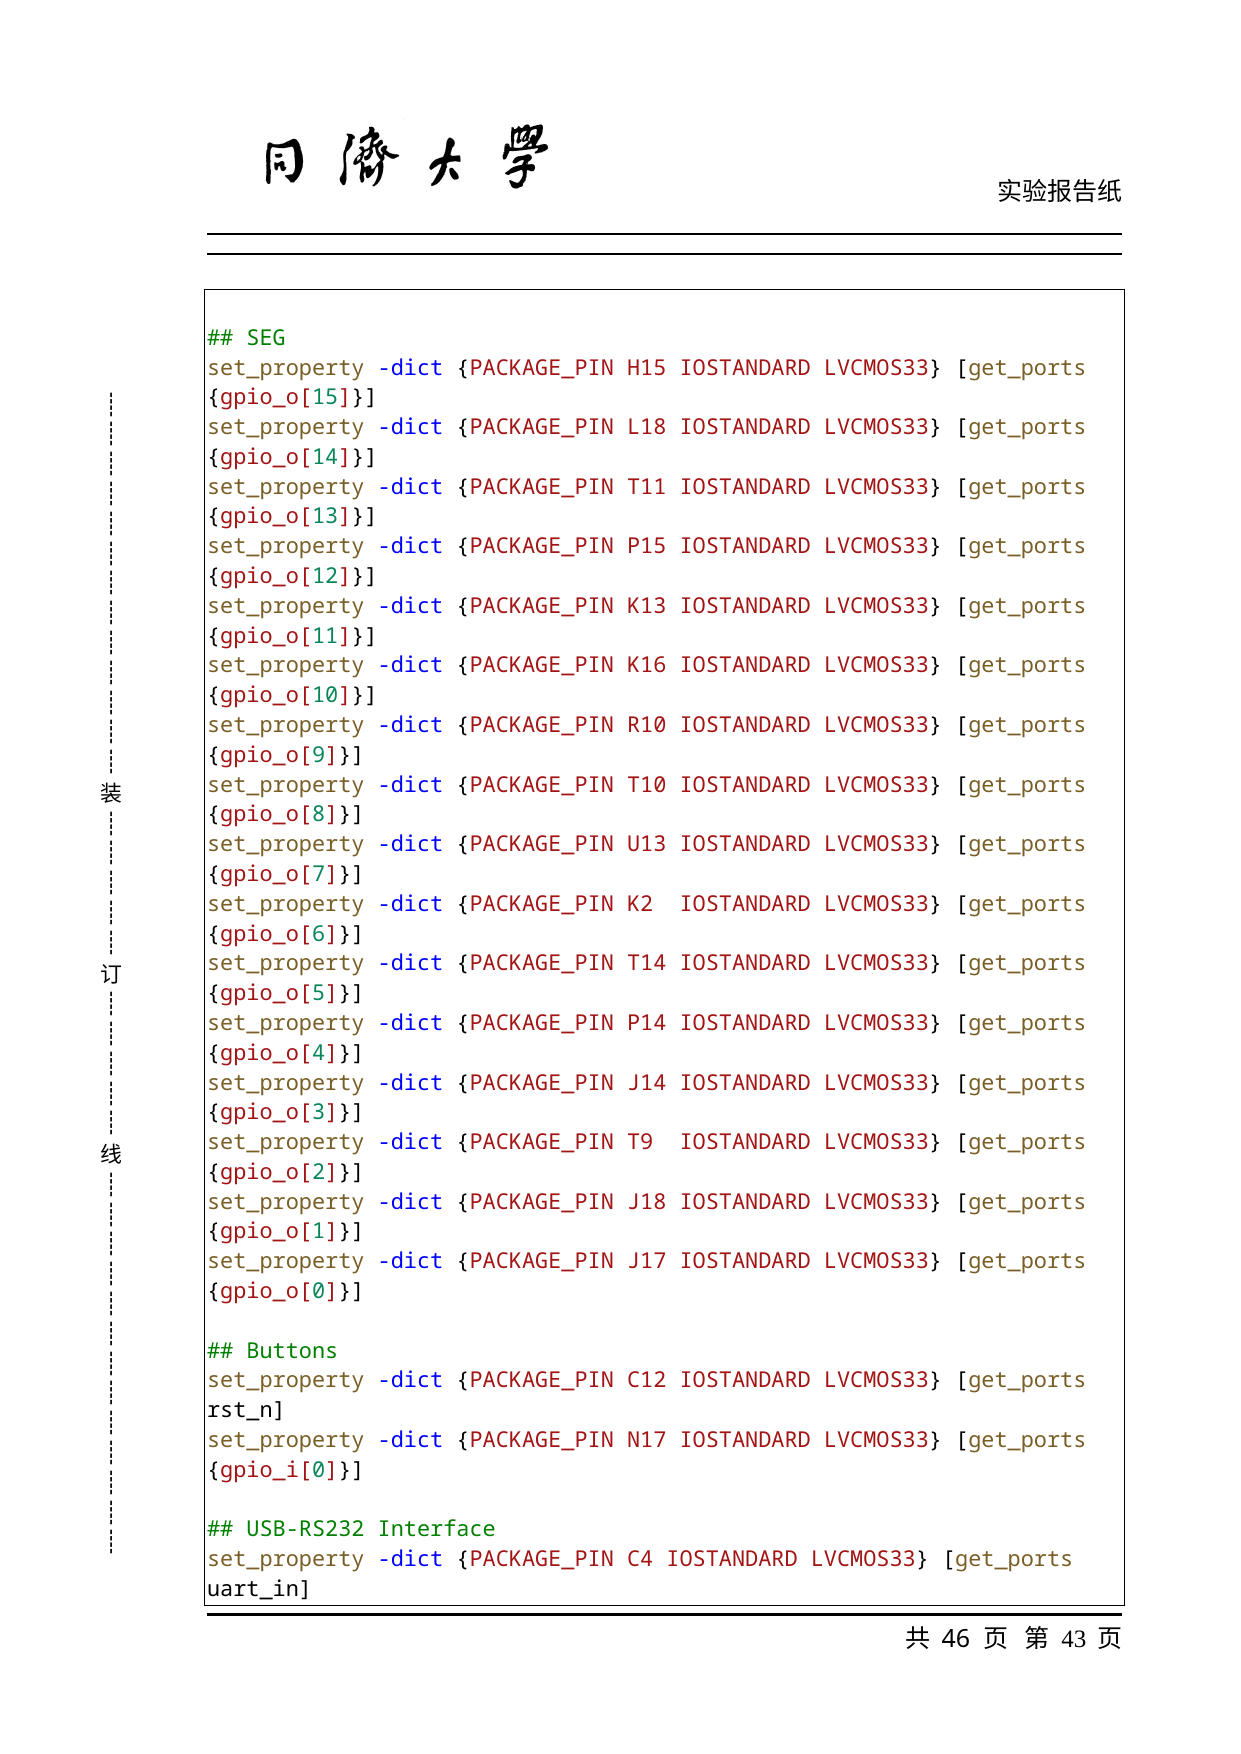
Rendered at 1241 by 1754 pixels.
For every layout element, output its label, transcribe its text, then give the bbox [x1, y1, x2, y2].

text set_property -dict {PACKAGE_PIN C12 IOSTANDARD LVCMOS33} [get_ports rst_n] [207, 1364, 1122, 1424]
text set_property -dict {PACKAGE_PIN T9 IOSTANDARD LVCMOS33} [get_ports {gpio_o[2]}] [207, 1126, 1122, 1186]
text set_property -dict {PACKAGE_PIN L18 IOSTANDARD LVCMOS33} [get_ports {gpio_o[14]}] [207, 411, 1122, 471]
text set_property -dict {PACKAGE_PIN C4 IOSTANDARD LVCMOS33} [get_ports uart_in] [205, 1540, 1124, 1605]
text set_property -dict {PACKAGE_PIN J17 IOSTANDARD LVCMOS33} [get_ports {gpio_o[0]}] [207, 1245, 1122, 1305]
text set_property -dict {PACKAGE_PIN R10 IOSTANDARD LVCMOS33} [get_ports {gpio_o[9]}] [207, 709, 1122, 768]
text set_property -dict {PACKAGE_PIN P15 IOSTANDARD LVCMOS33} [get_ports {gpio_o[12]}] [207, 530, 1122, 590]
text ## USB-RS232 Interface [207, 1513, 1122, 1540]
text set_property -dict {PACKAGE_PIN H15 IOSTANDARD LVCMOS33} [get_ports {gpio_o[15]}] [207, 351, 1122, 411]
text ## Buttons [207, 1334, 1122, 1364]
text set_property -dict {PACKAGE_PIN N17 IOSTANDARD LVCMOS33} [get_ports {gpio_i[0]}] [207, 1424, 1122, 1483]
text set_property -dict {PACKAGE_PIN K2 IOSTANDARD LVCMOS33} [get_ports {gpio_o[6]}] [207, 888, 1122, 947]
text set_property -dict {PACKAGE_PIN T10 IOSTANDARD LVCMOS33} [get_ports {gpio_o[8]}] [207, 768, 1122, 828]
text set_property -dict {PACKAGE_PIN T14 IOSTANDARD LVCMOS33} [get_ports {gpio_o[5]}] [207, 947, 1122, 1007]
text ## SEG [207, 322, 1122, 351]
text set_property -dict {PACKAGE_PIN K16 IOSTANDARD LVCMOS33} [get_ports {gpio_o[10]}] [207, 649, 1122, 709]
text set_property -dict {PACKAGE_PIN J18 IOSTANDARD LVCMOS33} [get_ports {gpio_o[1]}] [207, 1186, 1122, 1245]
text set_property -dict {PACKAGE_PIN K13 IOSTANDARD LVCMOS33} [get_ports {gpio_o[11]}] [207, 590, 1122, 649]
text set_property -dict {PACKAGE_PIN U13 IOSTANDARD LVCMOS33} [get_ports {gpio_o[7]}] [207, 828, 1122, 888]
picture [244, 116, 566, 196]
text set_property -dict {PACKAGE_PIN P14 IOSTANDARD LVCMOS33} [get_ports {gpio_o[4]}] [207, 1007, 1122, 1066]
text set_property -dict {PACKAGE_PIN T11 IOSTANDARD LVCMOS33} [get_ports {gpio_o[13]}] [207, 471, 1122, 530]
text set_property -dict {PACKAGE_PIN J14 IOSTANDARD LVCMOS33} [get_ports {gpio_o[3]}] [207, 1066, 1122, 1126]
